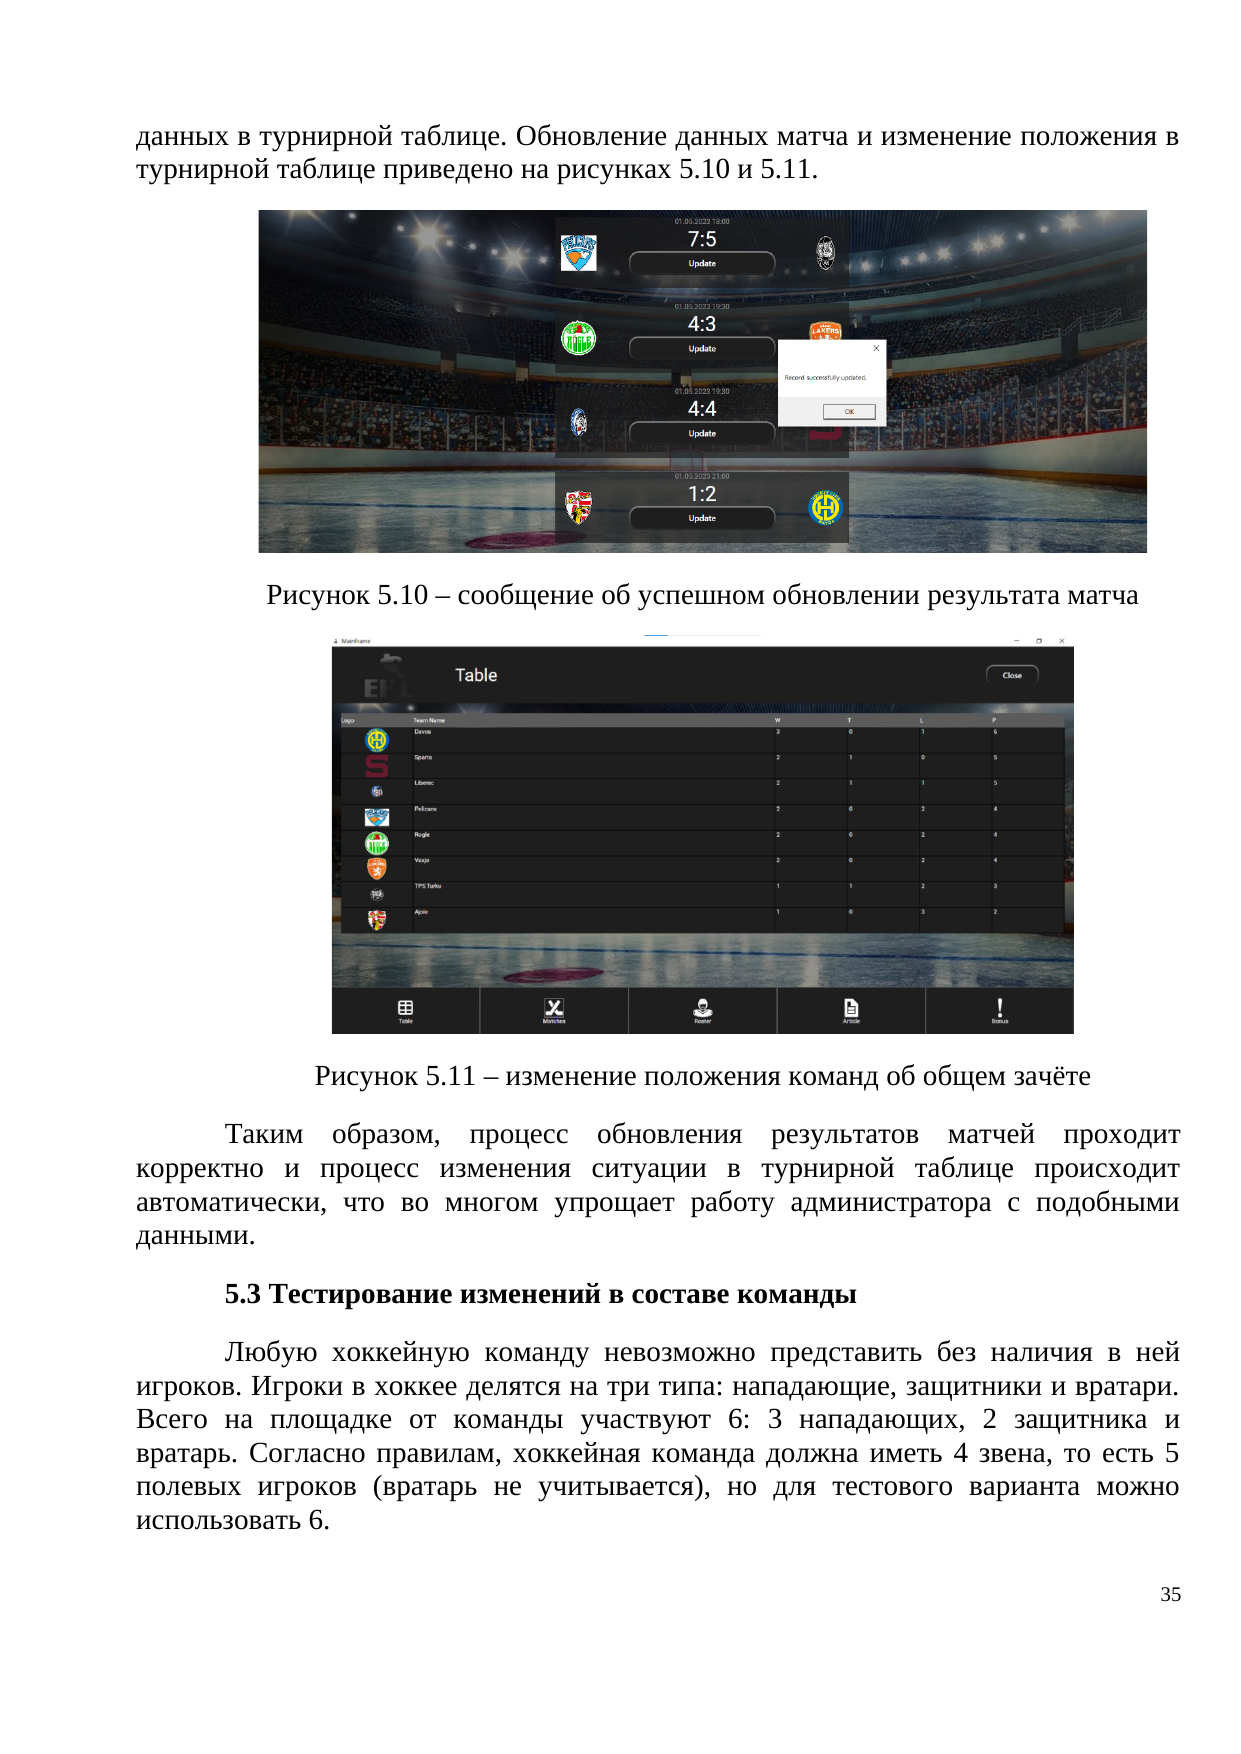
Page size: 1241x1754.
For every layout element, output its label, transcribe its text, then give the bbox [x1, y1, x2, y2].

subtitle Тестирование изменений в составе команды [136, 1276, 1181, 1309]
text Рисунок 5.11 – изменение положения команд об общем зачёте [136, 1058, 1181, 1092]
picture [331, 635, 1074, 1034]
text Любую хоккейную команду невозможно представить без наличия в ней игроков. Игроки в хоккее делятся на три типа: нападающие, защитники и вратари. Всего на площадке от команды участвуют 6: 3 нападающих, 2 защитника и вратарь. Согласно правилам, хоккейная команда должна иметь 4 звена, то есть 5 полевых игроков (вратарь не учитывается), но для тестового варианта можно использовать 6. [136, 1334, 1181, 1536]
text Рисунок 5.10 – сообщение об успешном обновлении результата матча [136, 577, 1181, 611]
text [136, 118, 1181, 185]
picture [258, 210, 1148, 553]
text Таким образом, процесс обновления результатов матчей проходит корректно и процесс изменения ситуации в турнирной таблице происходит автоматически, что во многом упрощает работу администратора с подобными данными. [136, 1117, 1181, 1251]
